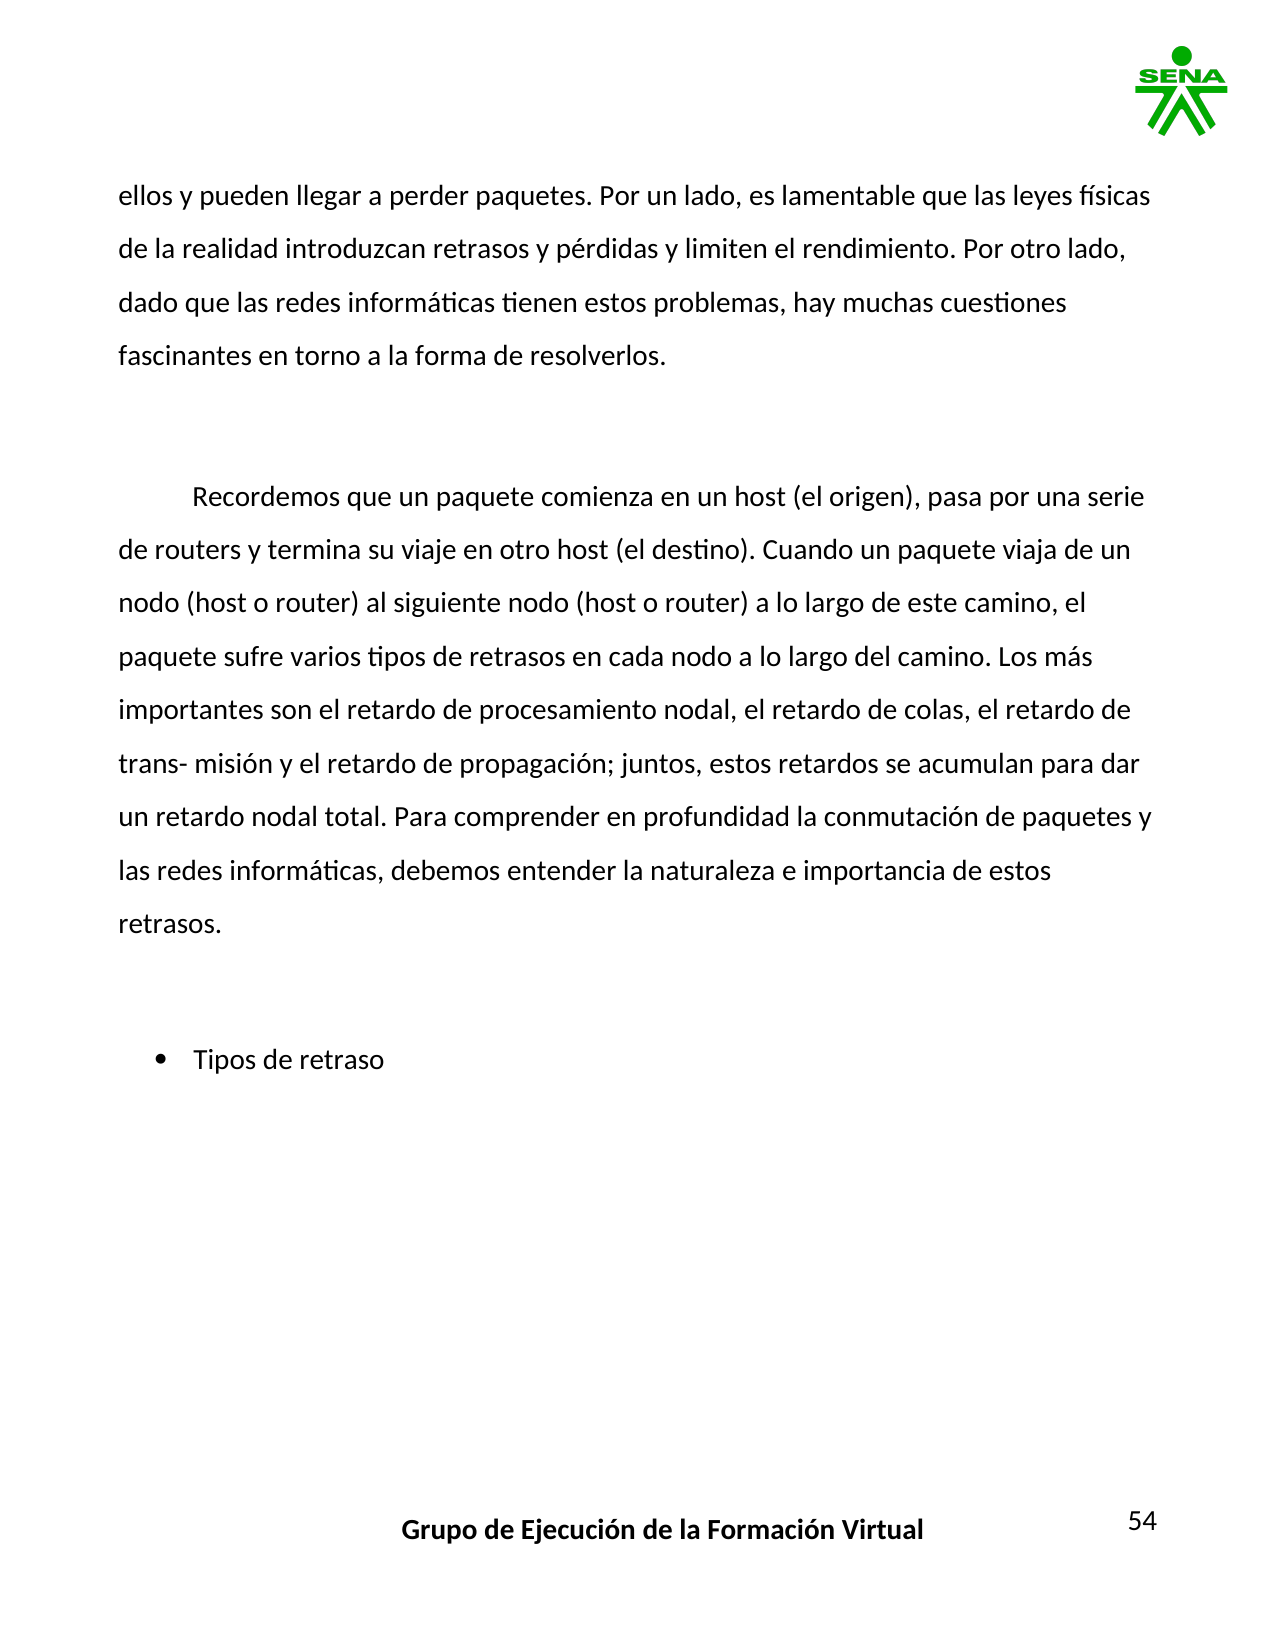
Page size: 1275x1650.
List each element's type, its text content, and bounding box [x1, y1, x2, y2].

list Tipos de retraso [156, 1041, 1157, 1077]
text Recordemos que un paquete comienza en un host (el origen), pasa por una serie de routers y termina su viaje en otro host (el destino). Cuando un paquete viaja de un nodo (host o router) al siguiente nodo (host o router) a lo largo de este camino, el paquete sufre varios tipos de retrasos en cada nodo a lo largo del camino. Los más importantes son el retardo de procesamiento nodal, el retardo de colas, el retardo de trans- misión y el retardo de propagación; juntos, estos retardos se acumulan para dar un retardo nodal total. Para comprender en profundidad la conmutación de paquetes y las redes informáticas, debemos entender la naturaleza e importancia de estos retrasos. [118, 478, 1157, 941]
picture [1135, 46, 1228, 136]
